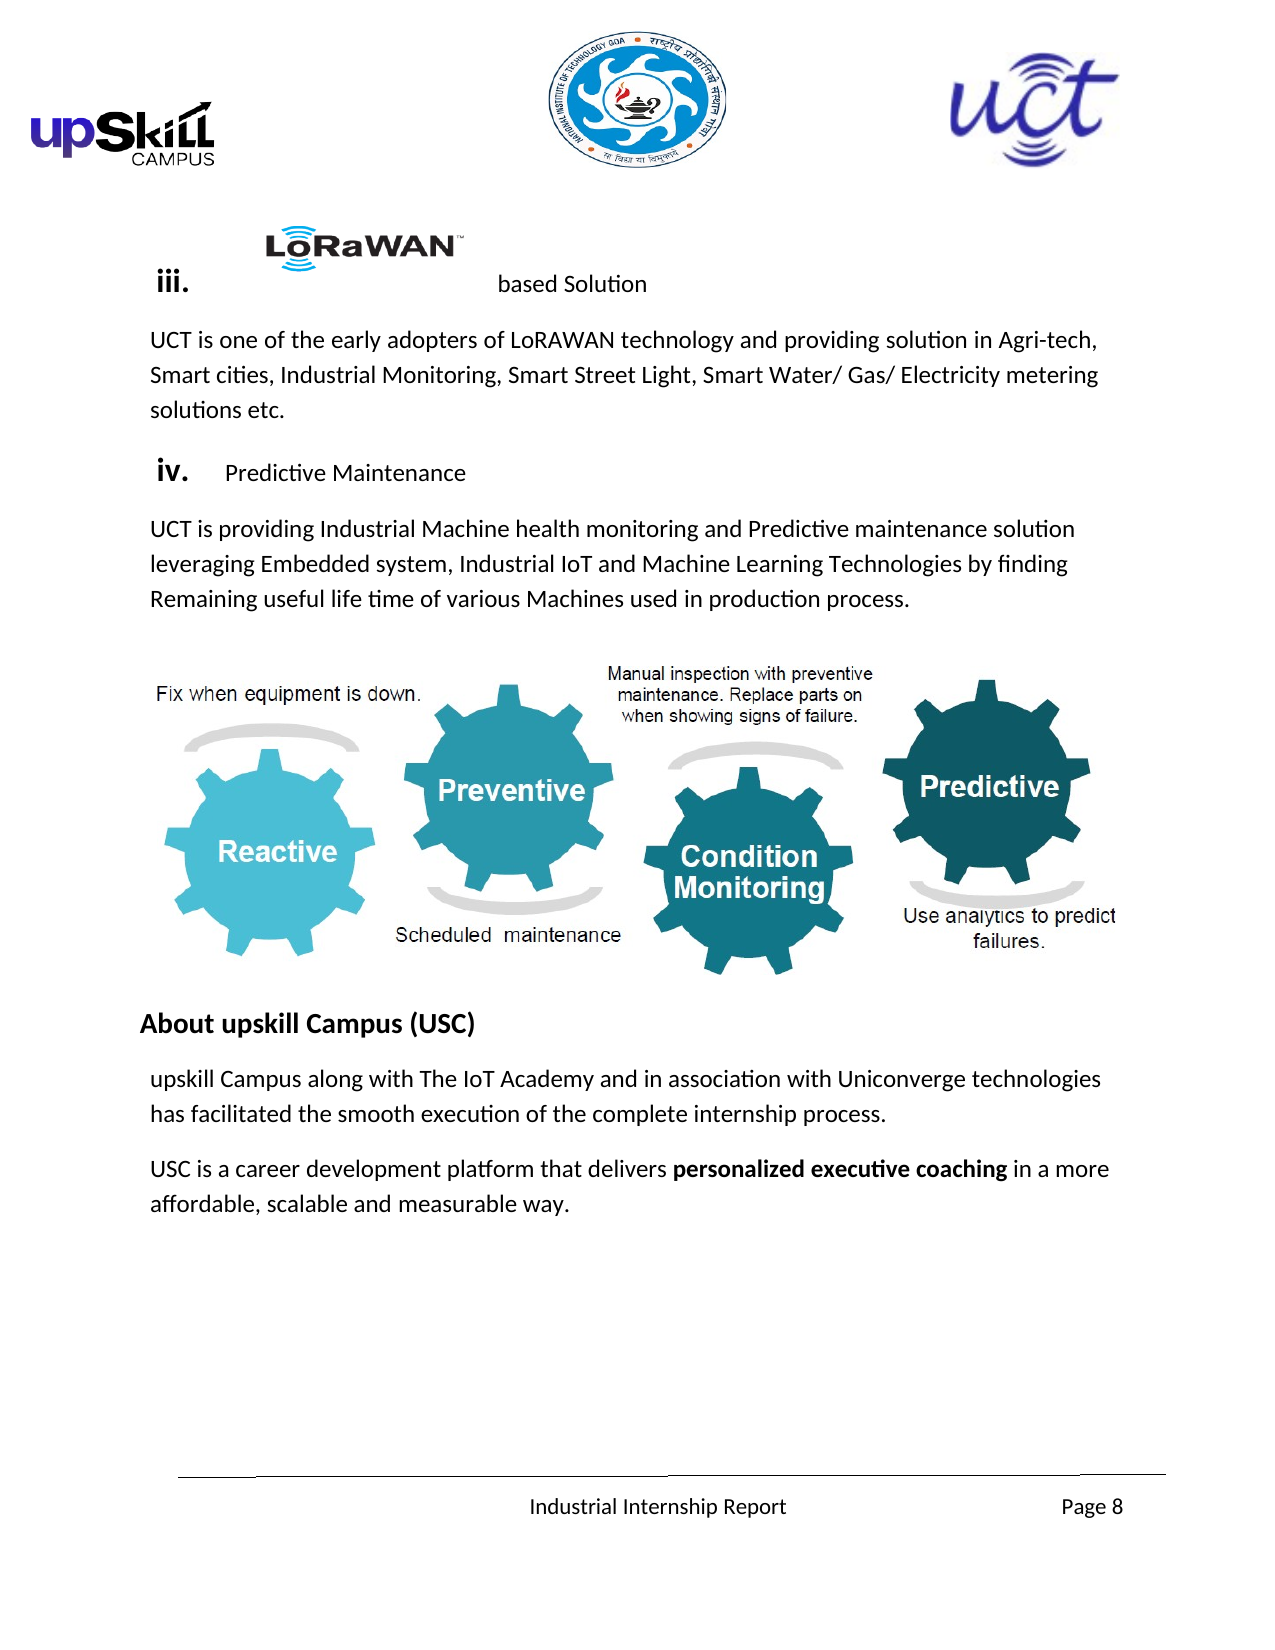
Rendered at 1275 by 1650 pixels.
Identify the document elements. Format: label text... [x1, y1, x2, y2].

picture [31, 101, 215, 166]
text UCT is one of the early adopters of LoRAWAN technology and providing solution in Agri-tech, Smart cities, Industrial Monitoring, Smart Street Light, Smart Water/ Gas/ Electricity metering solutions etc. [150, 324, 1100, 424]
picture [950, 52, 1120, 169]
text USC is a career development platform that delivers personalized executive coaching in a more affordable, scalable and measurable way. [150, 1153, 1123, 1218]
list based Solution [156, 260, 1269, 301]
text upskill Campus along with The IoT Academy and in association with Uniconverge technologies has facilitated the smooth execution of the complete internship process. [150, 1063, 1123, 1128]
subtitle About upskill Campus (USC) [102, 1005, 1269, 1041]
picture [157, 666, 1116, 975]
picture [548, 31, 727, 168]
picture [266, 226, 464, 260]
list Predictive Maintenance [156, 449, 1269, 490]
text UCT is providing Industrial Machine health monitoring and Predictive maintenance solution leveraging Embedded system, Industrial IoT and Machine Learning Technologies by finding Remaining useful life time of various Machines used in production process. [150, 513, 1078, 614]
